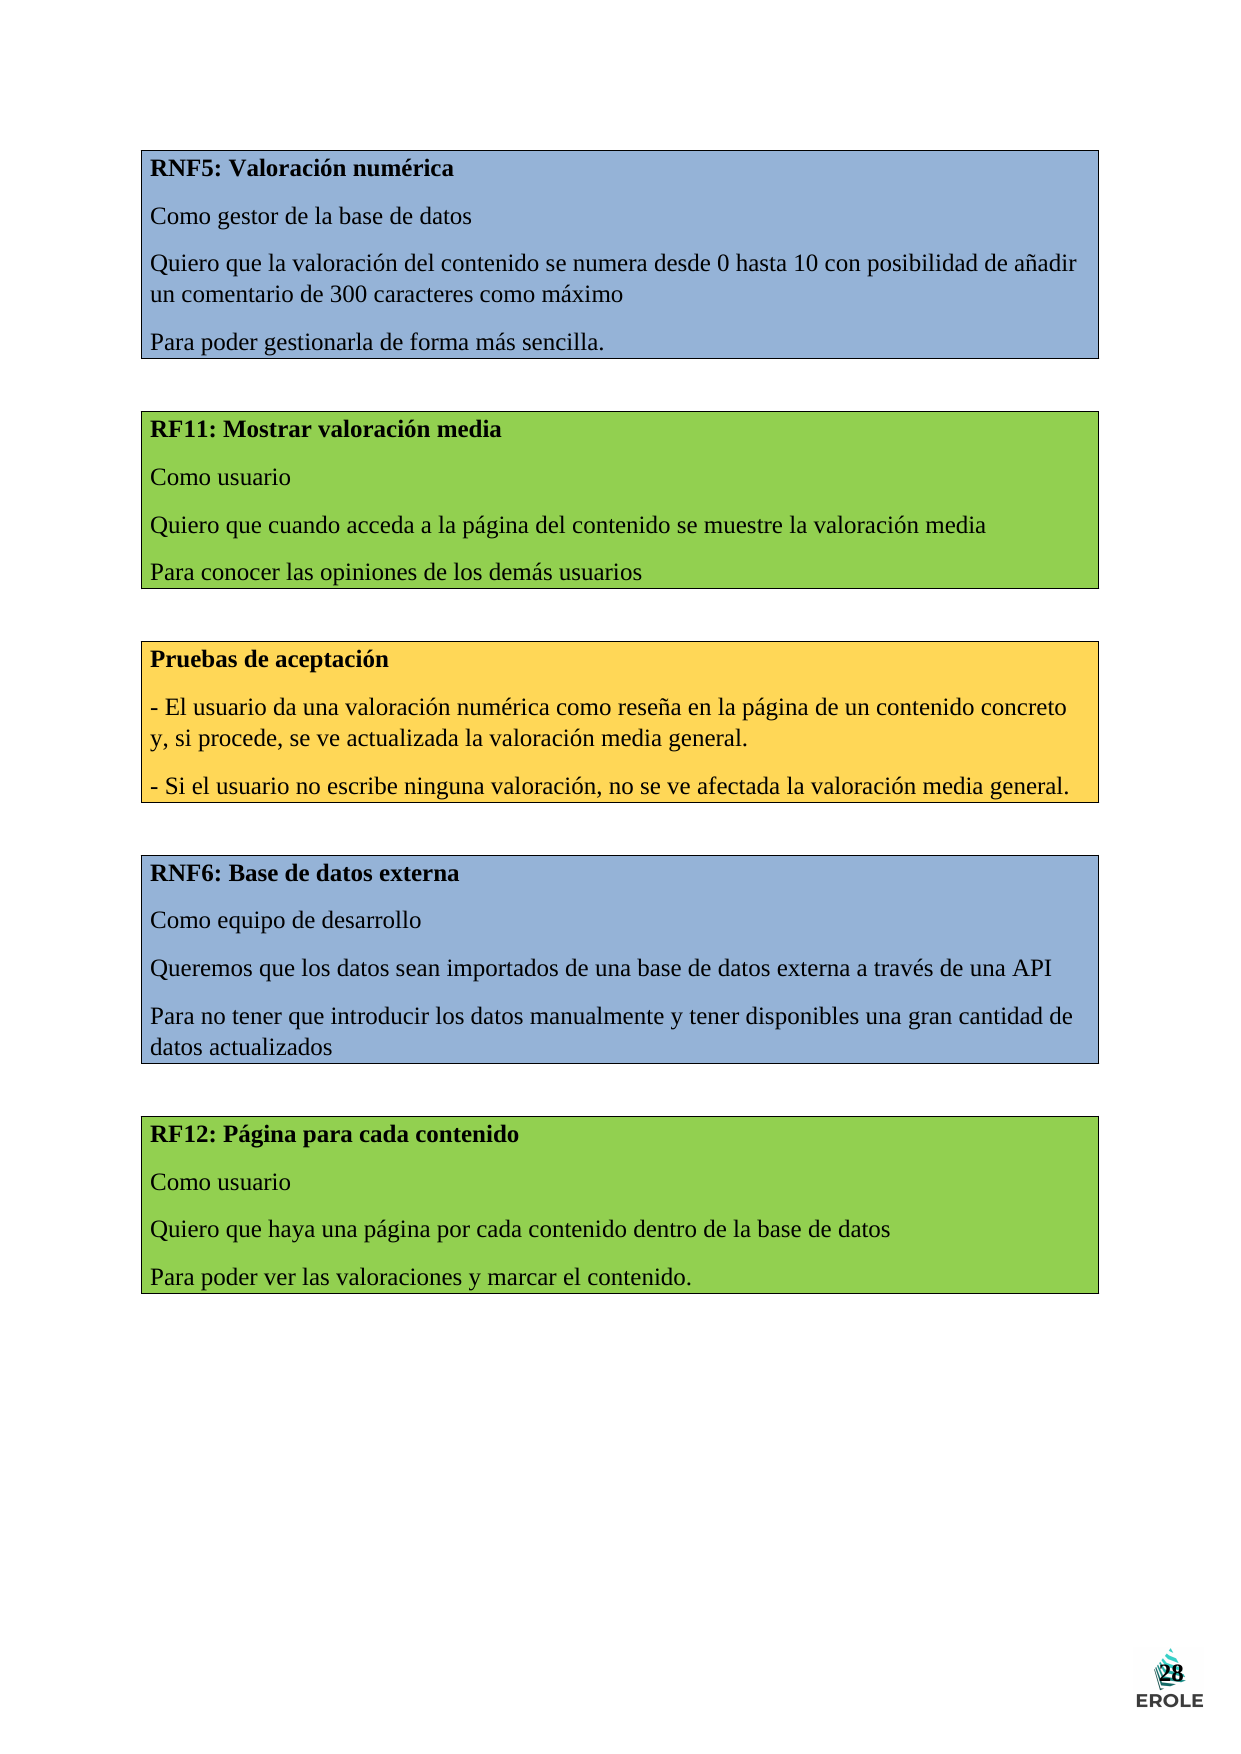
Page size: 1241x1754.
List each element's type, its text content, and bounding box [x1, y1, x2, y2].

picture [1132, 1647, 1205, 1709]
text Como usuario [142, 1163, 1098, 1195]
text RNF6: Base de datos externa [142, 856, 1098, 887]
text - Si el usuario no escribe ninguna valoración, no se ve afectada la valoración media general. [142, 768, 1098, 802]
text Para poder gestionarla de forma más sencilla. [142, 324, 1098, 358]
text RF11: Mostrar valoración media [142, 412, 1098, 443]
text Quiero que la valoración del contenido se numera desde 0 hasta 10 con posibilidad de añadir un comentario de 300 caracteres como máximo [142, 245, 1098, 308]
text Como equipo de desarrollo [142, 902, 1098, 934]
text Queremos que los datos sean importados de una base de datos externa a través de una API [142, 950, 1098, 982]
text Para poder ver las valoraciones y marcar el contenido. [142, 1259, 1098, 1293]
text Quiero que cuando acceda a la página del contenido se muestre la valoración media [142, 507, 1098, 538]
text Para no tener que introducir los datos manualmente y tener disponibles una gran cantidad de datos actualizados [142, 998, 1098, 1063]
text Quiero que haya una página por cada contenido dentro de la base de datos [142, 1211, 1098, 1243]
text RF12: Página para cada contenido [142, 1117, 1098, 1148]
text Como usuario [142, 459, 1098, 491]
text Como gestor de la base de datos [142, 198, 1098, 229]
text - El usuario da una valoración numérica como reseña en la página de un contenido concreto y, si procede, se ve actualizada la valoración media general. [142, 689, 1098, 752]
text Para conocer las opiniones de los demás usuarios [142, 554, 1098, 588]
text RNF5: Valoración numérica [142, 151, 1098, 182]
text Pruebas de aceptación [142, 642, 1098, 673]
